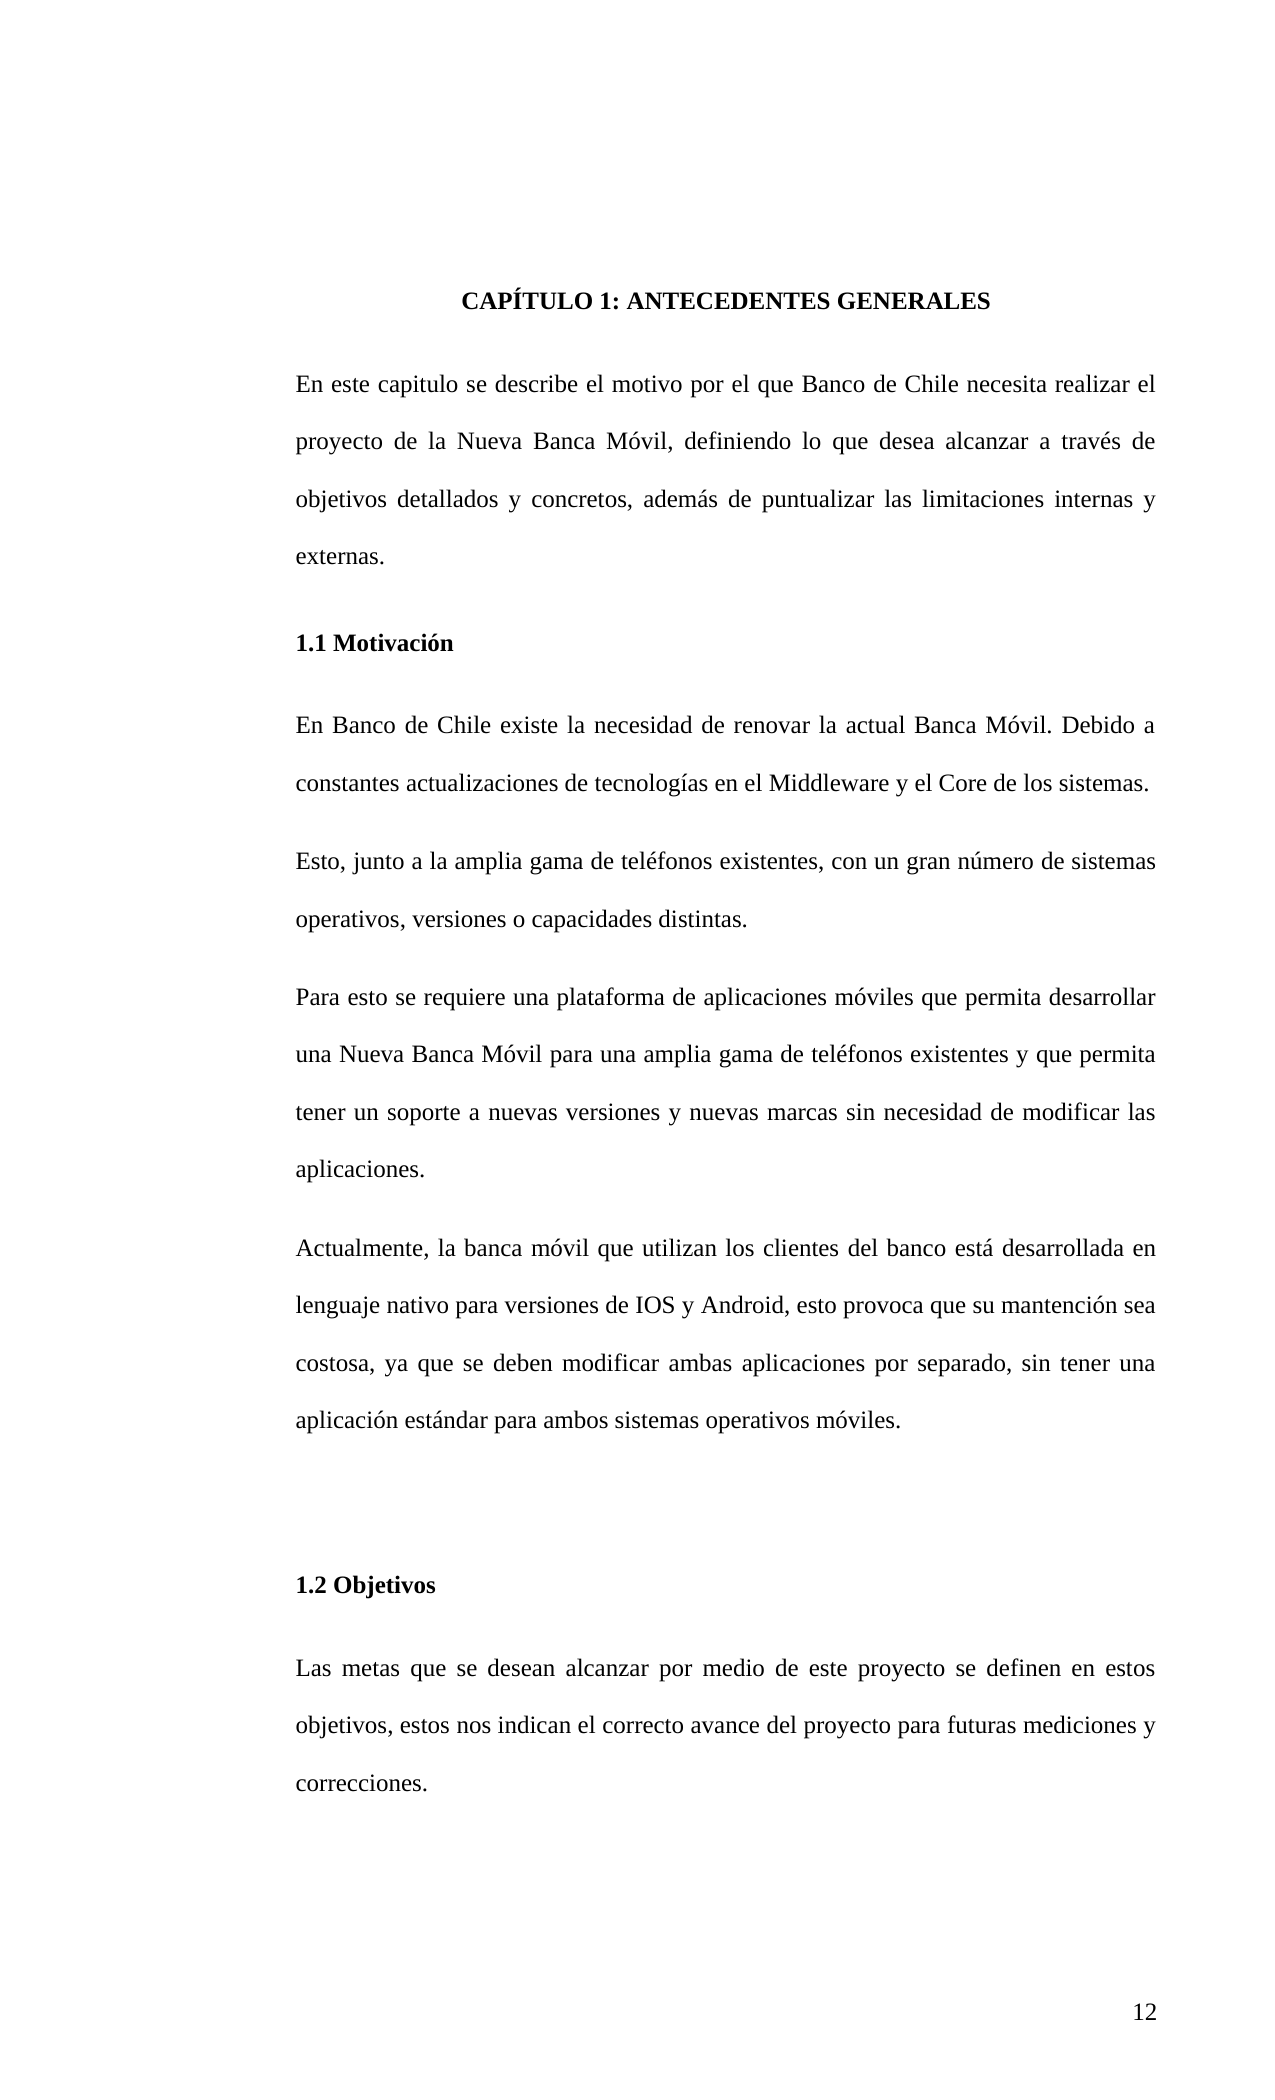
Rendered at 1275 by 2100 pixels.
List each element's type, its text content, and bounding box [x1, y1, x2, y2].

text Actualmente, la banca móvil que utilizan los clientes del banco está desarrollada en lenguaje nativo para versiones de IOS y Android, esto provoca que su mantención sea costosa, ya que se deben modificar ambas aplicaciones por separado, sin tener una aplicación estándar para ambos sistemas operativos móviles. [295, 1233, 1157, 1434]
text En Banco de Chile existe la necesidad de renovar la actual Banca Móvil. Debido a constantes actualizaciones de tecnologías en el Middleware y el Core de los sistemas. [295, 710, 1157, 797]
subtitle Antecedentes Generales [295, 286, 1157, 315]
text Esto, junto a la amplia gama de teléfonos existentes, con un gran número de sistemas operativos, versiones o capacidades distintas. [295, 846, 1157, 932]
text En este capitulo se describe el motivo por el que Banco de Chile necesita realizar el proyecto de la Nueva Banca Móvil, definiendo lo que desea alcanzar a través de objetivos detallados y concretos, además de puntualizar las limitaciones internas y externas. [295, 369, 1157, 570]
text Las metas que se desean alcanzar por medio de este proyecto se definen en estos objetivos, estos nos indican el correcto avance del proyecto para futuras mediciones y correcciones. [295, 1653, 1157, 1797]
subtitle Objetivos [295, 1570, 1157, 1599]
text Para esto se requiere una plataforma de aplicaciones móviles que permita desarrollar una Nueva Banca Móvil para una amplia gama de teléfonos existentes y que permita tener un soporte a nuevas versiones y nuevas marcas sin necesidad de modificar las aplicaciones. [295, 982, 1157, 1183]
subtitle Motivación [295, 628, 1157, 657]
